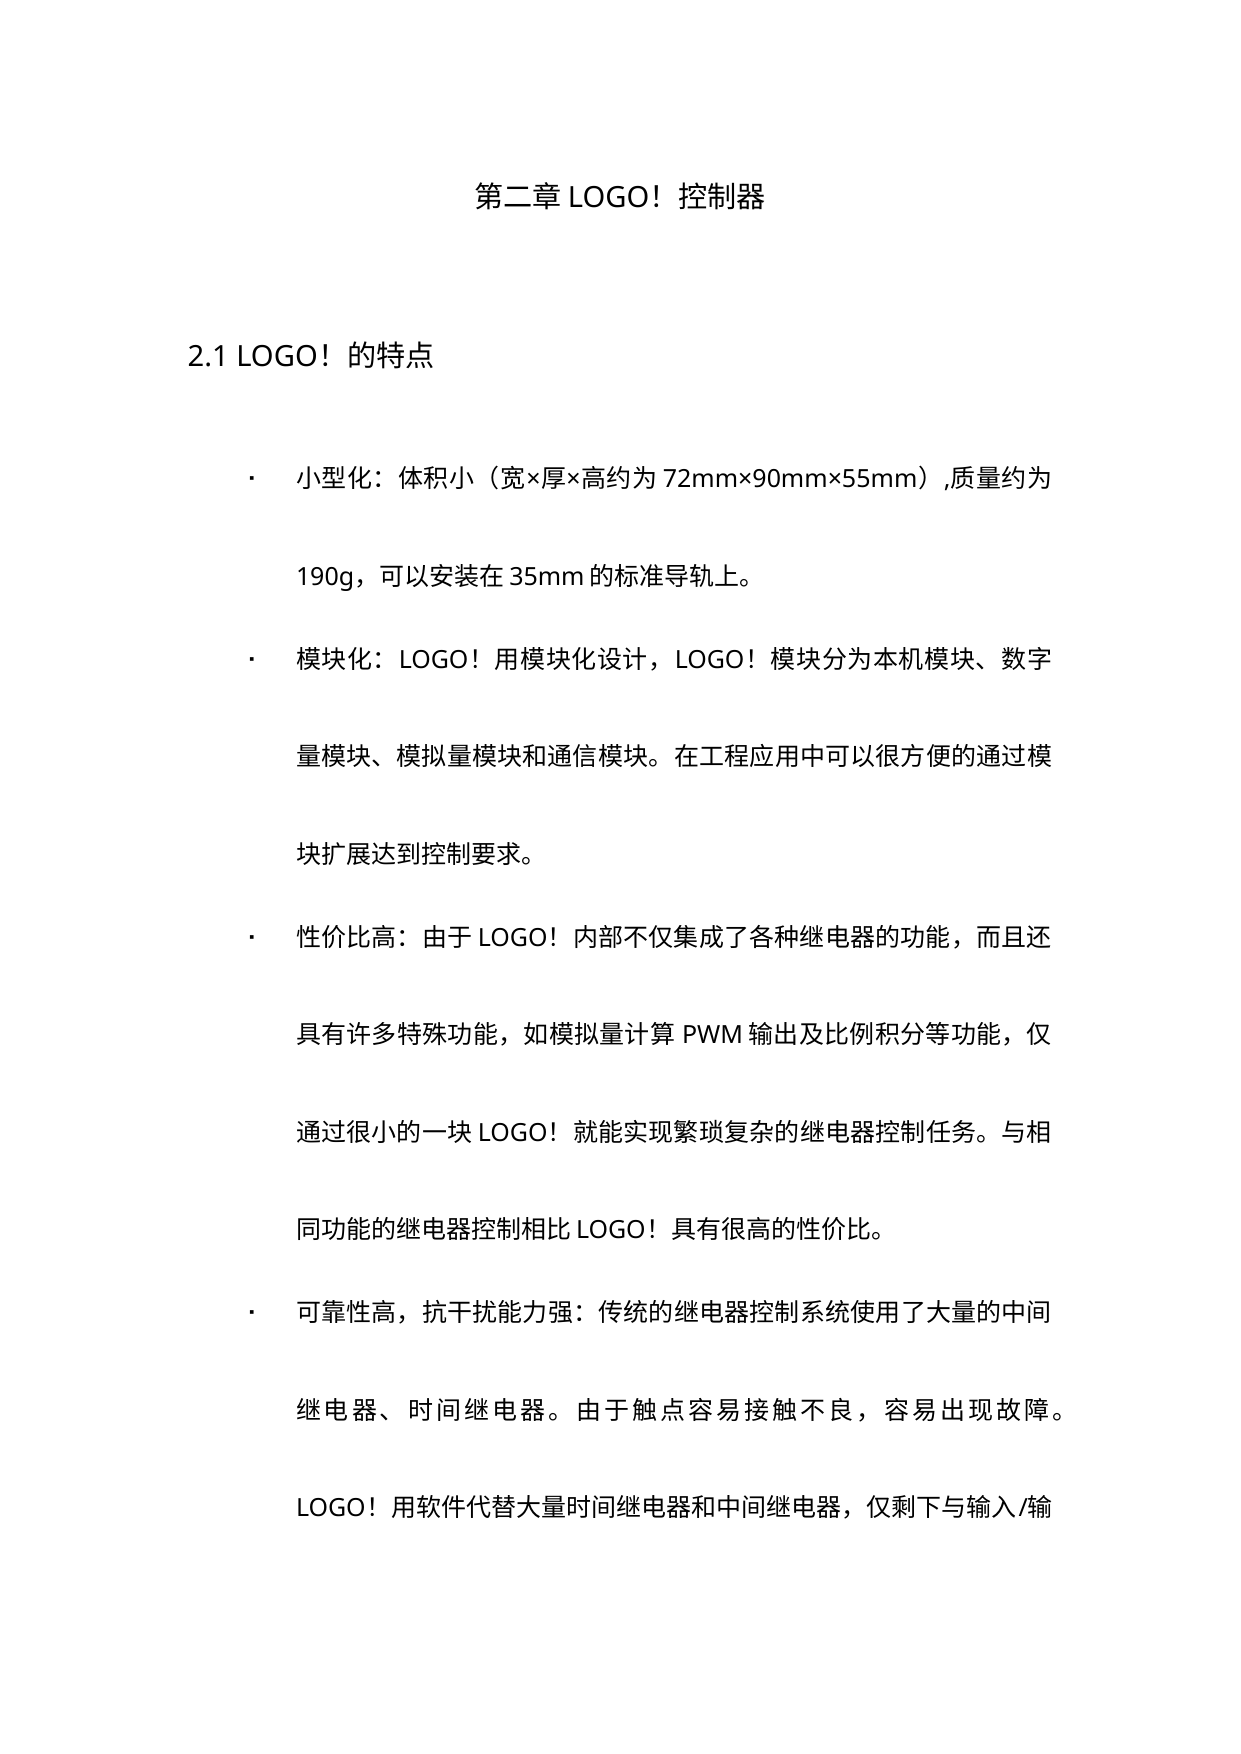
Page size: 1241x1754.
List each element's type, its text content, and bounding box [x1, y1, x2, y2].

subtitle 2.1 LOGO！的特点 [187, 321, 1053, 386]
subtitle 第二章LOGO！控制器 [187, 162, 1053, 227]
list 性价比高：由于LOGO！内部不仅集成了各种继电器的功能，而且还具有许多特殊功能，如模拟量计算PWM输出及比例积分等功能，仅通过很小的一块LOGO！就能实现繁琐复杂的继电器控制任务。与相同功能的继电器控制相比LOGO！具有很高的性价比。 [246, 903, 1053, 1260]
list 小型化：体积小（宽×厚×高约为72mm×90mm×55mm）,质量约为190g，可以安装在35mm的标准导轨上。 [246, 444, 1053, 607]
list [246, 1278, 1053, 1538]
list 模块化：LOGO！用模块化设计，LOGO！模块分为本机模块、数字量模块、模拟量模块和通信模块。在工程应用中可以很方便的通过模块扩展达到控制要求。 [246, 625, 1053, 885]
